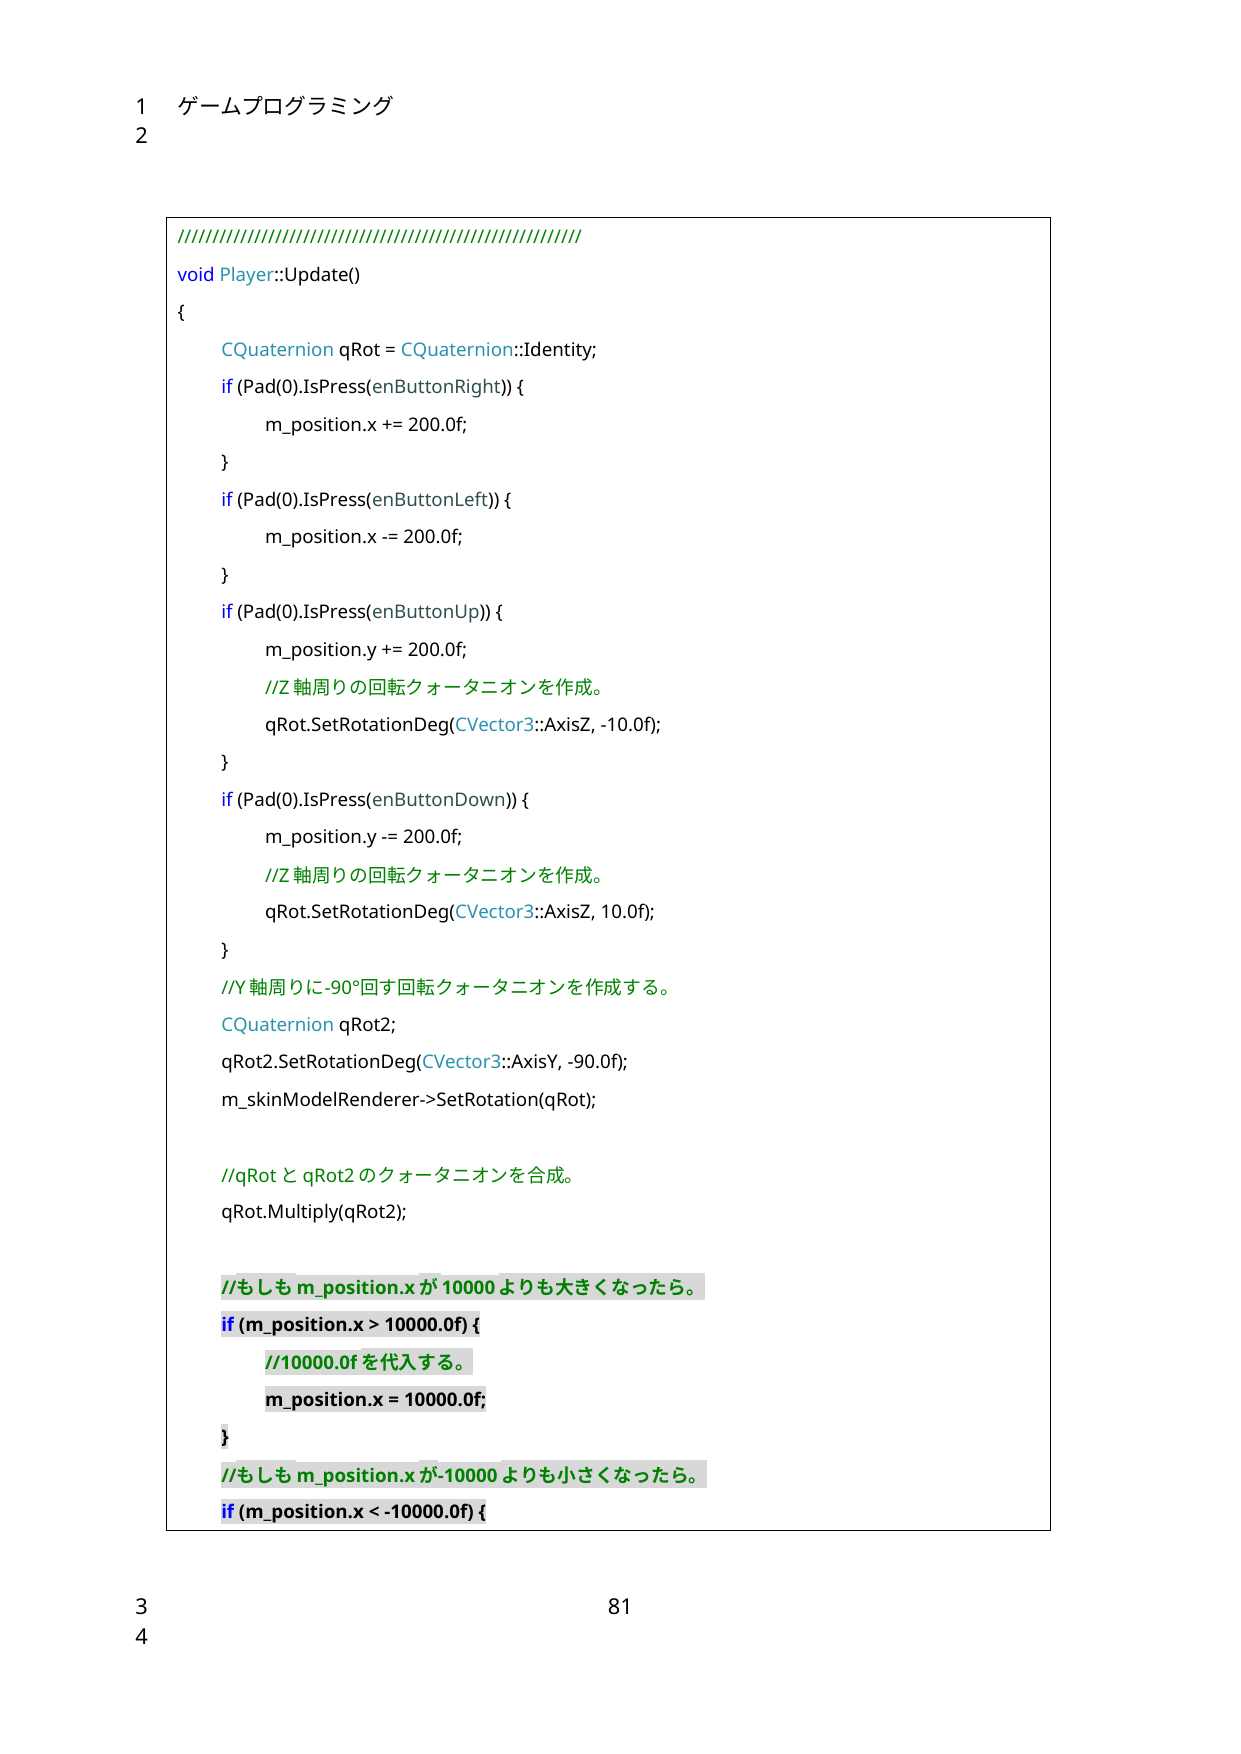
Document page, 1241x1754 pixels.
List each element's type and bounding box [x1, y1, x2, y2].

table_header [167, 218, 1050, 1530]
